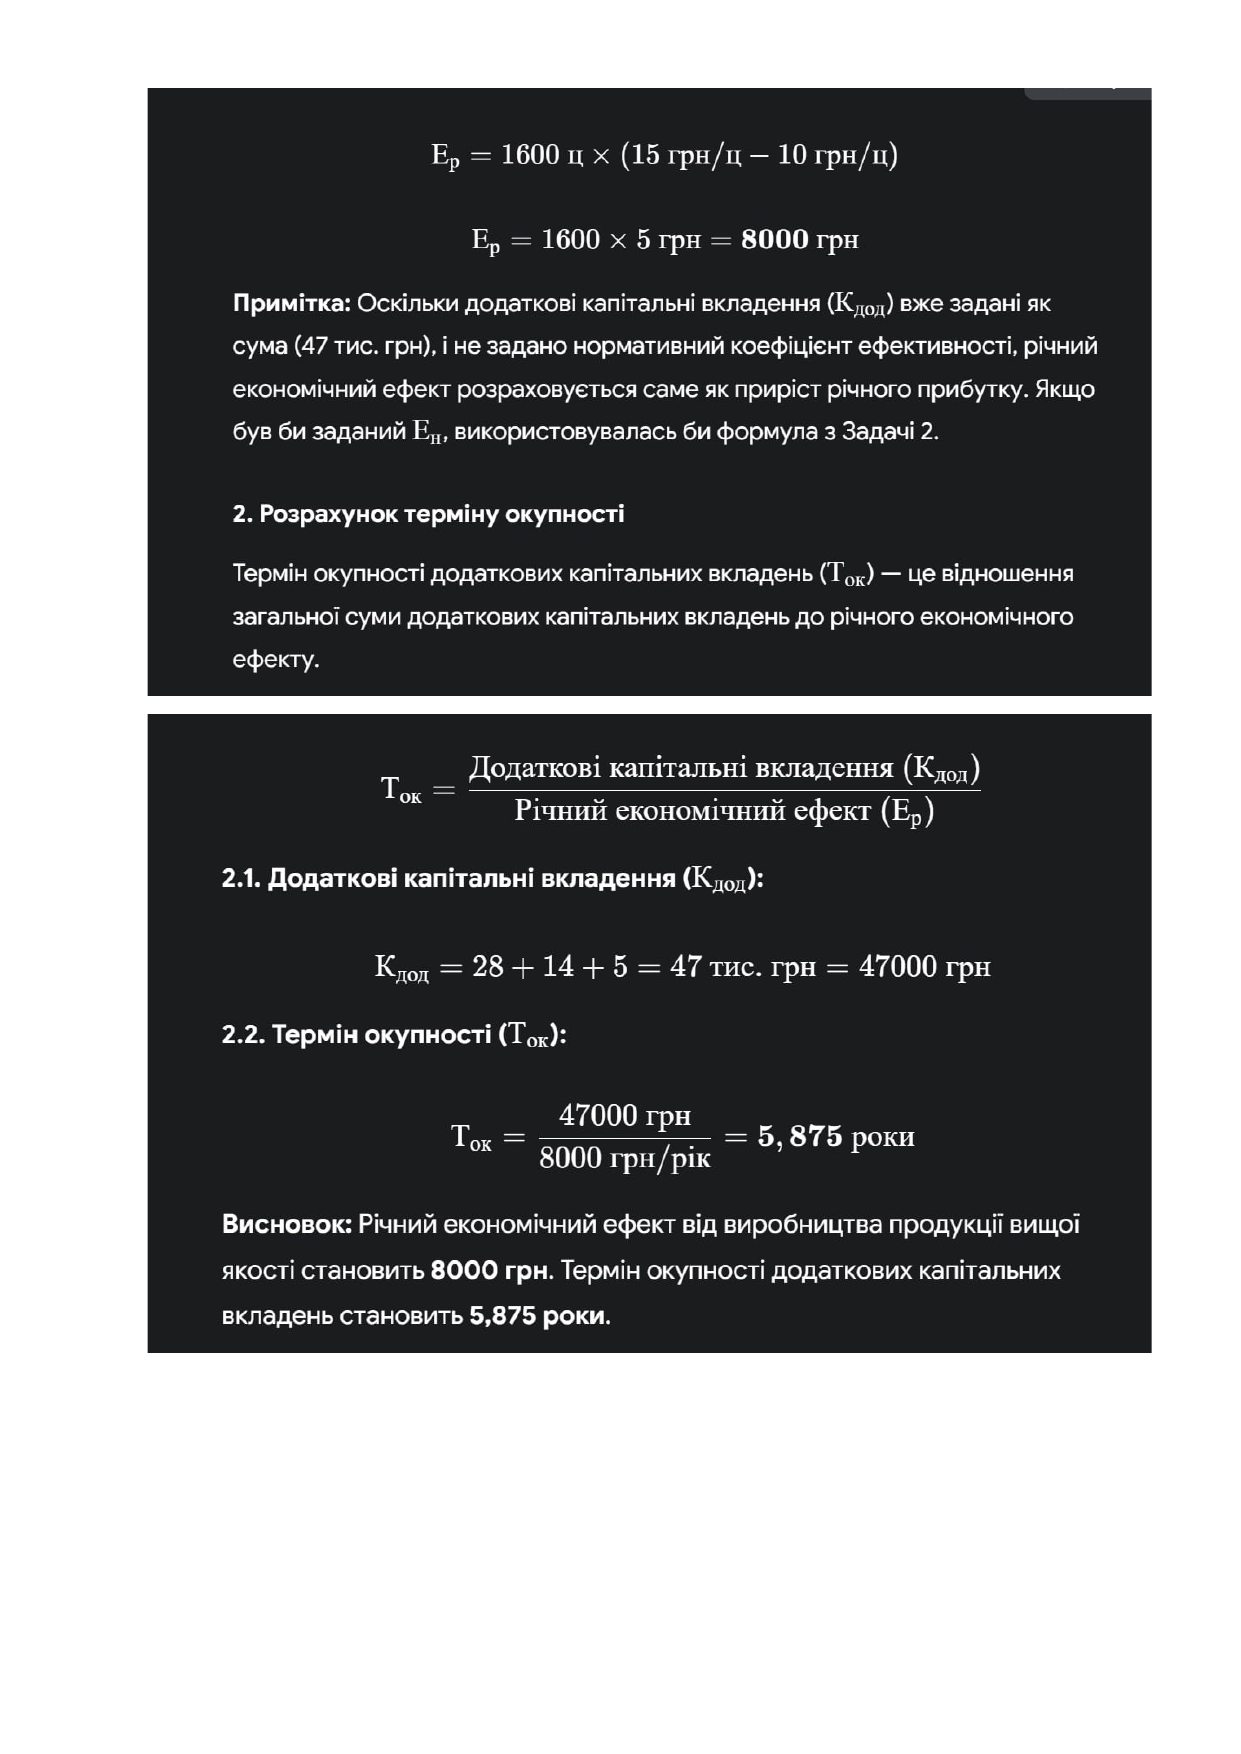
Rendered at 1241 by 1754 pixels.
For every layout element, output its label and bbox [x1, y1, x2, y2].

picture [147, 714, 1152, 1353]
picture [147, 88, 1152, 696]
